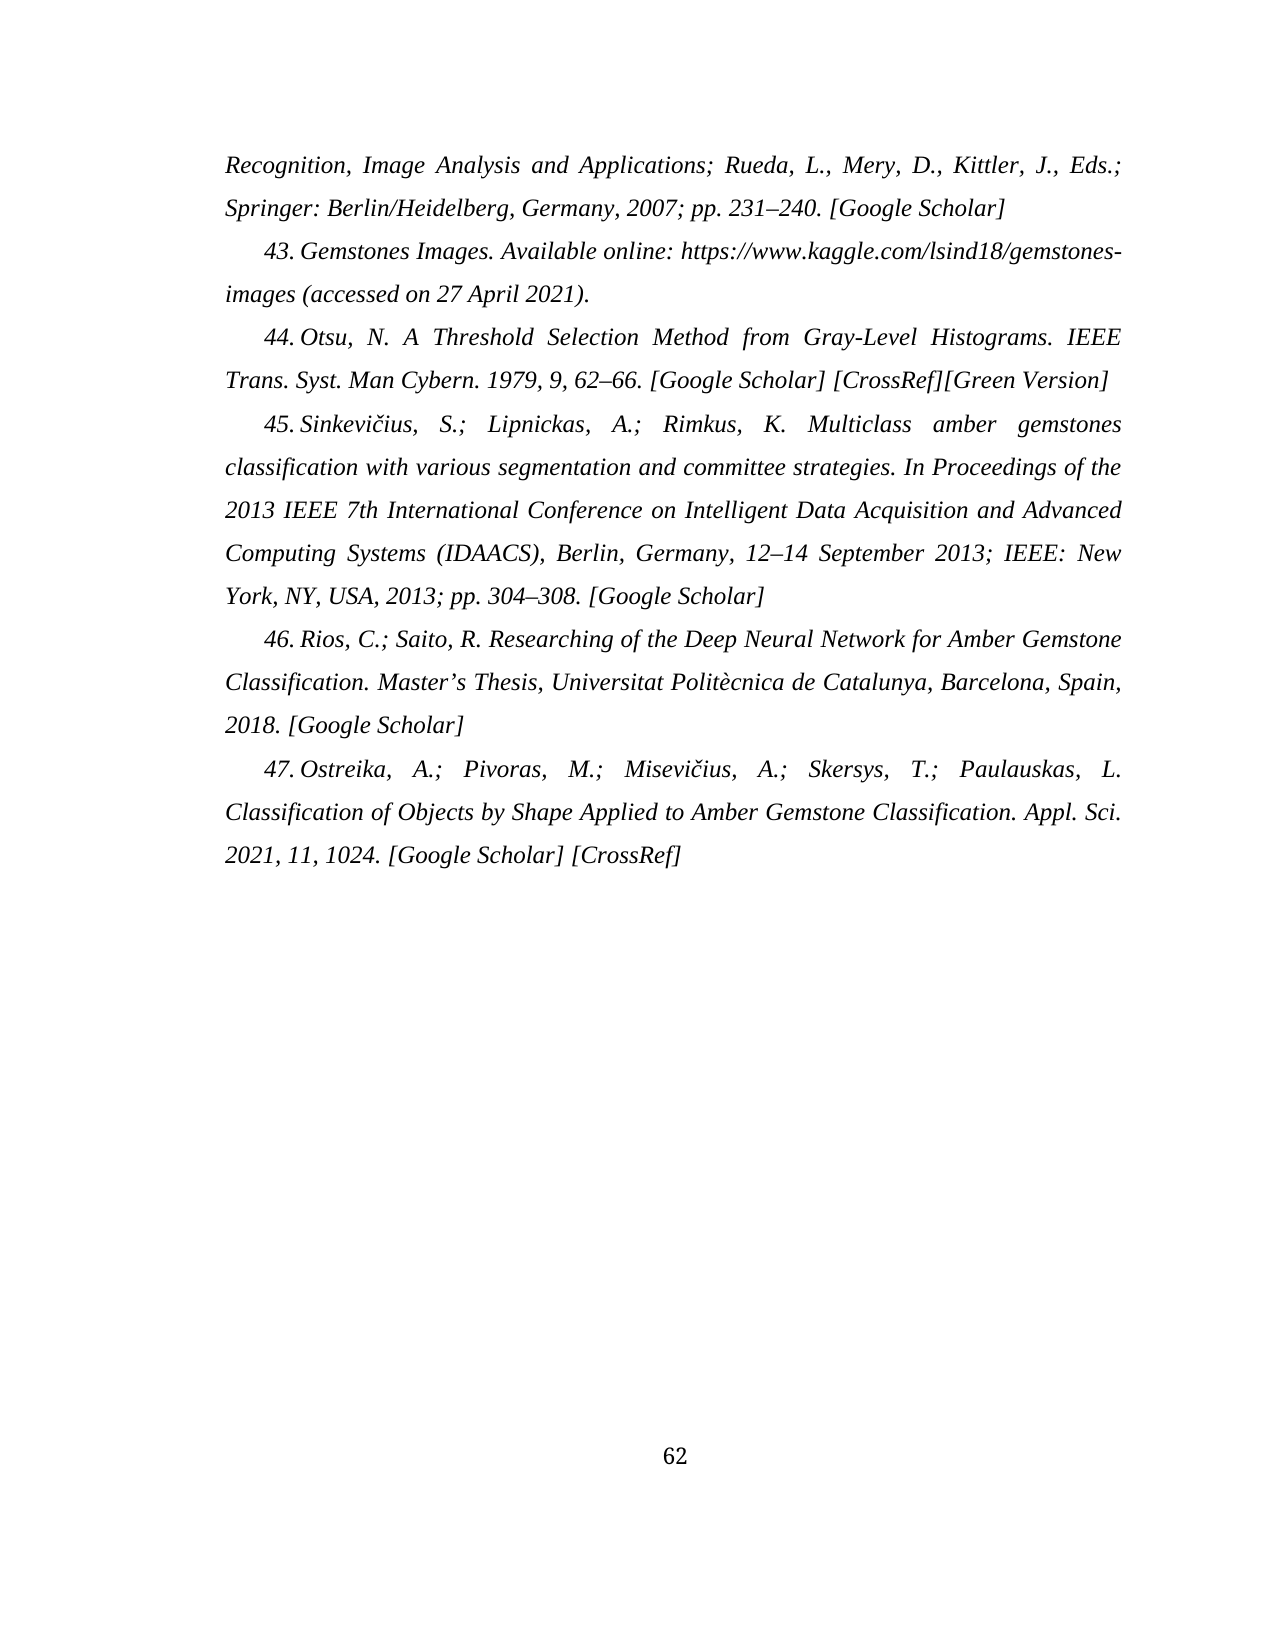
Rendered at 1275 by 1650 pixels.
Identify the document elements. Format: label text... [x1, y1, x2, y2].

list Otsu, N. A Threshold Selection Method from Gray-Level Histograms. IEEE Trans. Syst. Man Cybern. 1979, 9, 62–66. [Google Scholar] [CrossRef][Green Version] [225, 322, 1125, 394]
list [225, 150, 1125, 222]
list Ostreika, A.; Pivoras, M.; Misevičius, A.; Skersys, T.; Paulauskas, L. Classification of Objects by Shape Applied to Amber Gemstone Classification. Appl. Sci. 2021, 11, 1024. [Google Scholar] [CrossRef] [225, 754, 1125, 869]
list Gemstones Images. Available online: https://www.kaggle.com/lsind18/gemstones-images (accessed on 27 April 2021). [225, 236, 1125, 308]
list Rios, C.; Saito, R. Researching of the Deep Neural Network for Amber Gemstone Classification. Master’s Thesis, Universitat Politècnica de Catalunya, Barcelona, Spain, 2018. [Google Scholar] [225, 624, 1125, 739]
list Sinkevičius, S.; Lipnickas, A.; Rimkus, K. Multiclass amber gemstones classification with various segmentation and committee strategies. In Proceedings of the 2013 IEEE 7th International Conference on Intelligent Data Acquisition and Advanced Computing Systems (IDAACS), Berlin, Germany, 12–14 September 2013; IEEE: New York, NY, USA, 2013; pp. 304–308. [Google Scholar] [225, 409, 1125, 610]
